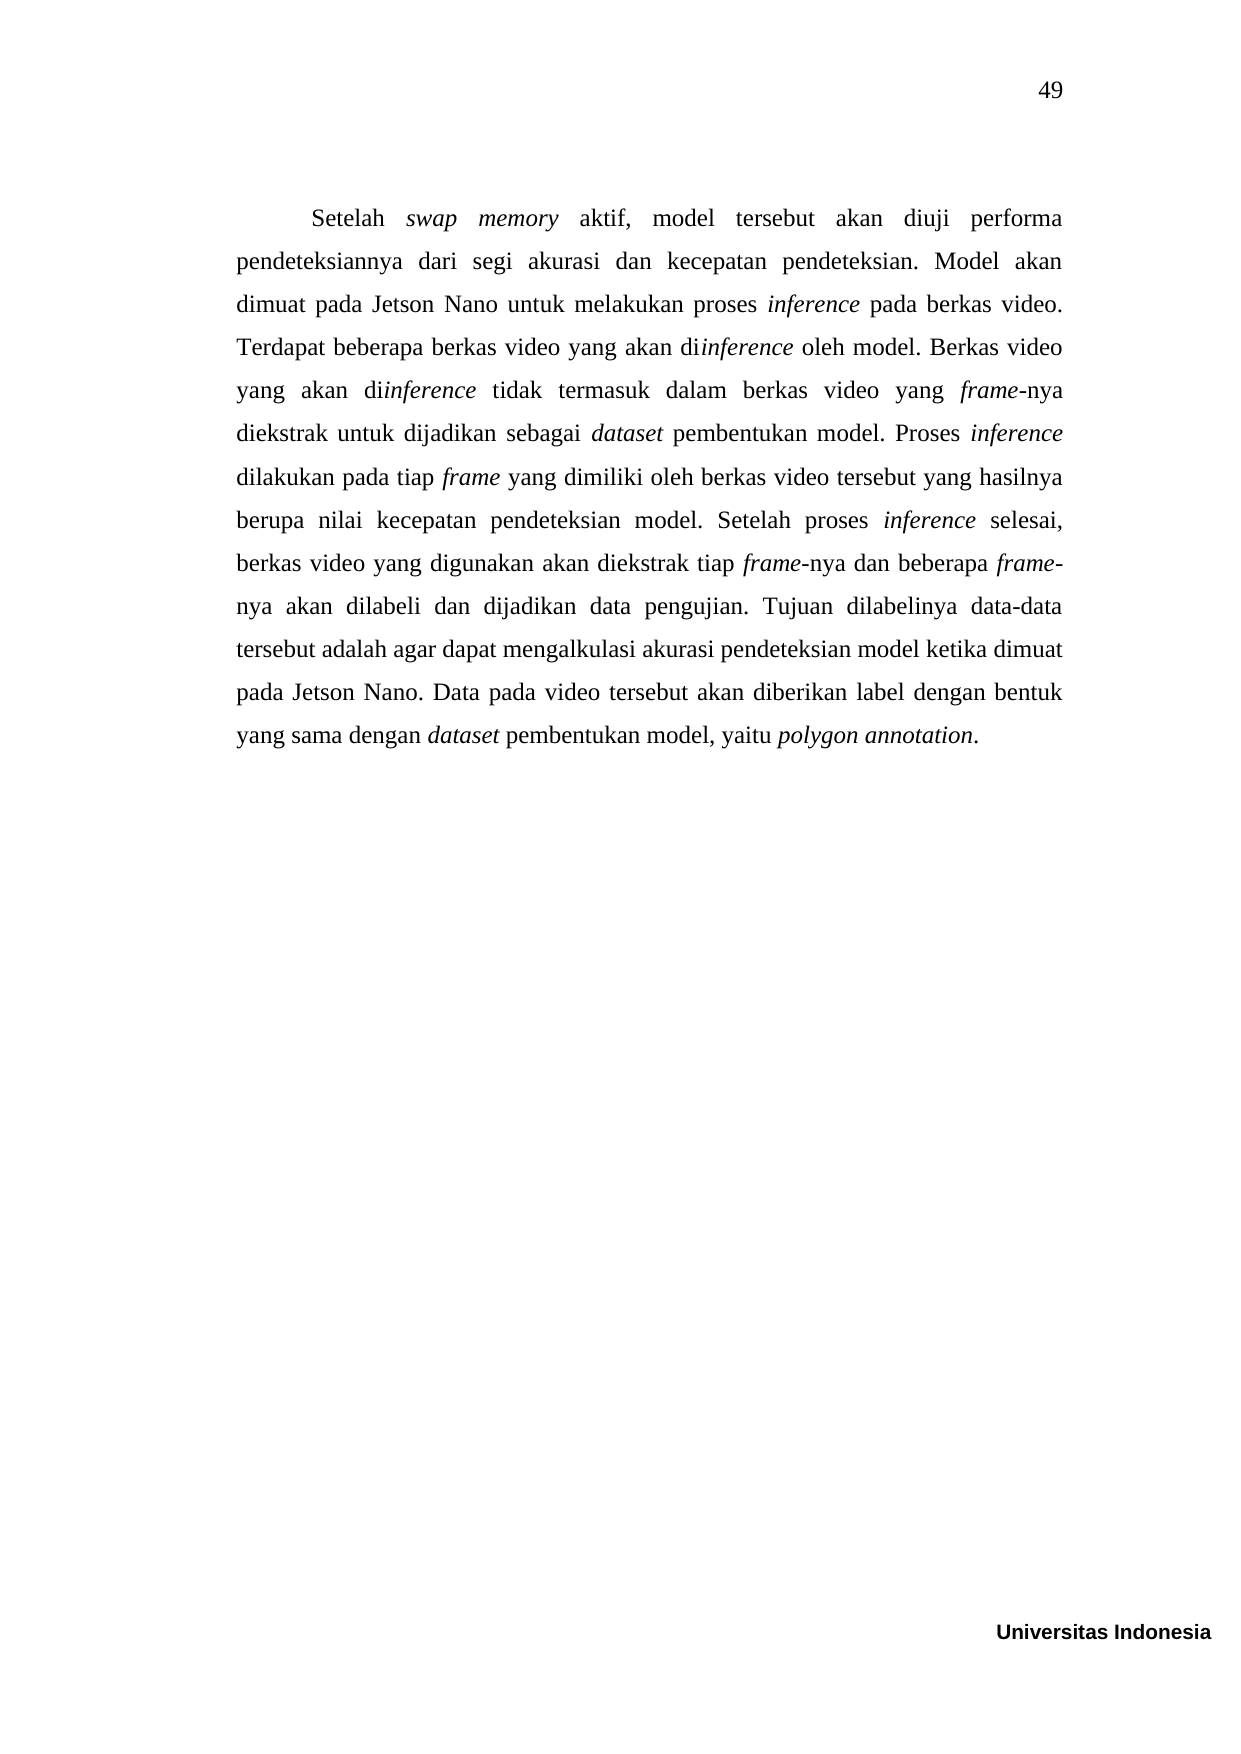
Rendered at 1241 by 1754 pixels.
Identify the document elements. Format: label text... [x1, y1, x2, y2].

text Setelah swap memory aktif, model tersebut akan diuji performa pendeteksiannya dari segi akurasi dan kecepatan pendeteksian. Model akan dimuat pada Jetson Nano untuk melakukan proses inference pada berkas video. Terdapat beberapa berkas video yang akan diinference oleh model. Berkas video yang akan diinference tidak termasuk dalam berkas video yang frame-nya diekstrak untuk dijadikan sebagai dataset pembentukan model. Proses inference dilakukan pada tiap frame yang dimiliki oleh berkas video tersebut yang hasilnya berupa nilai kecepatan pendeteksian model. Setelah proses inference selesai, berkas video yang digunakan akan diekstrak tiap frame-nya dan beberapa frame-nya akan dilabeli dan dijadikan data pengujian. Tujuan dilabelinya data-data tersebut adalah agar dapat mengalkulasi akurasi pendeteksian model ketika dimuat pada Jetson Nano. Data pada video tersebut akan diberikan label dengan bentuk yang sama dengan dataset pembentukan model, yaitu polygon annotation. [236, 203, 1063, 749]
